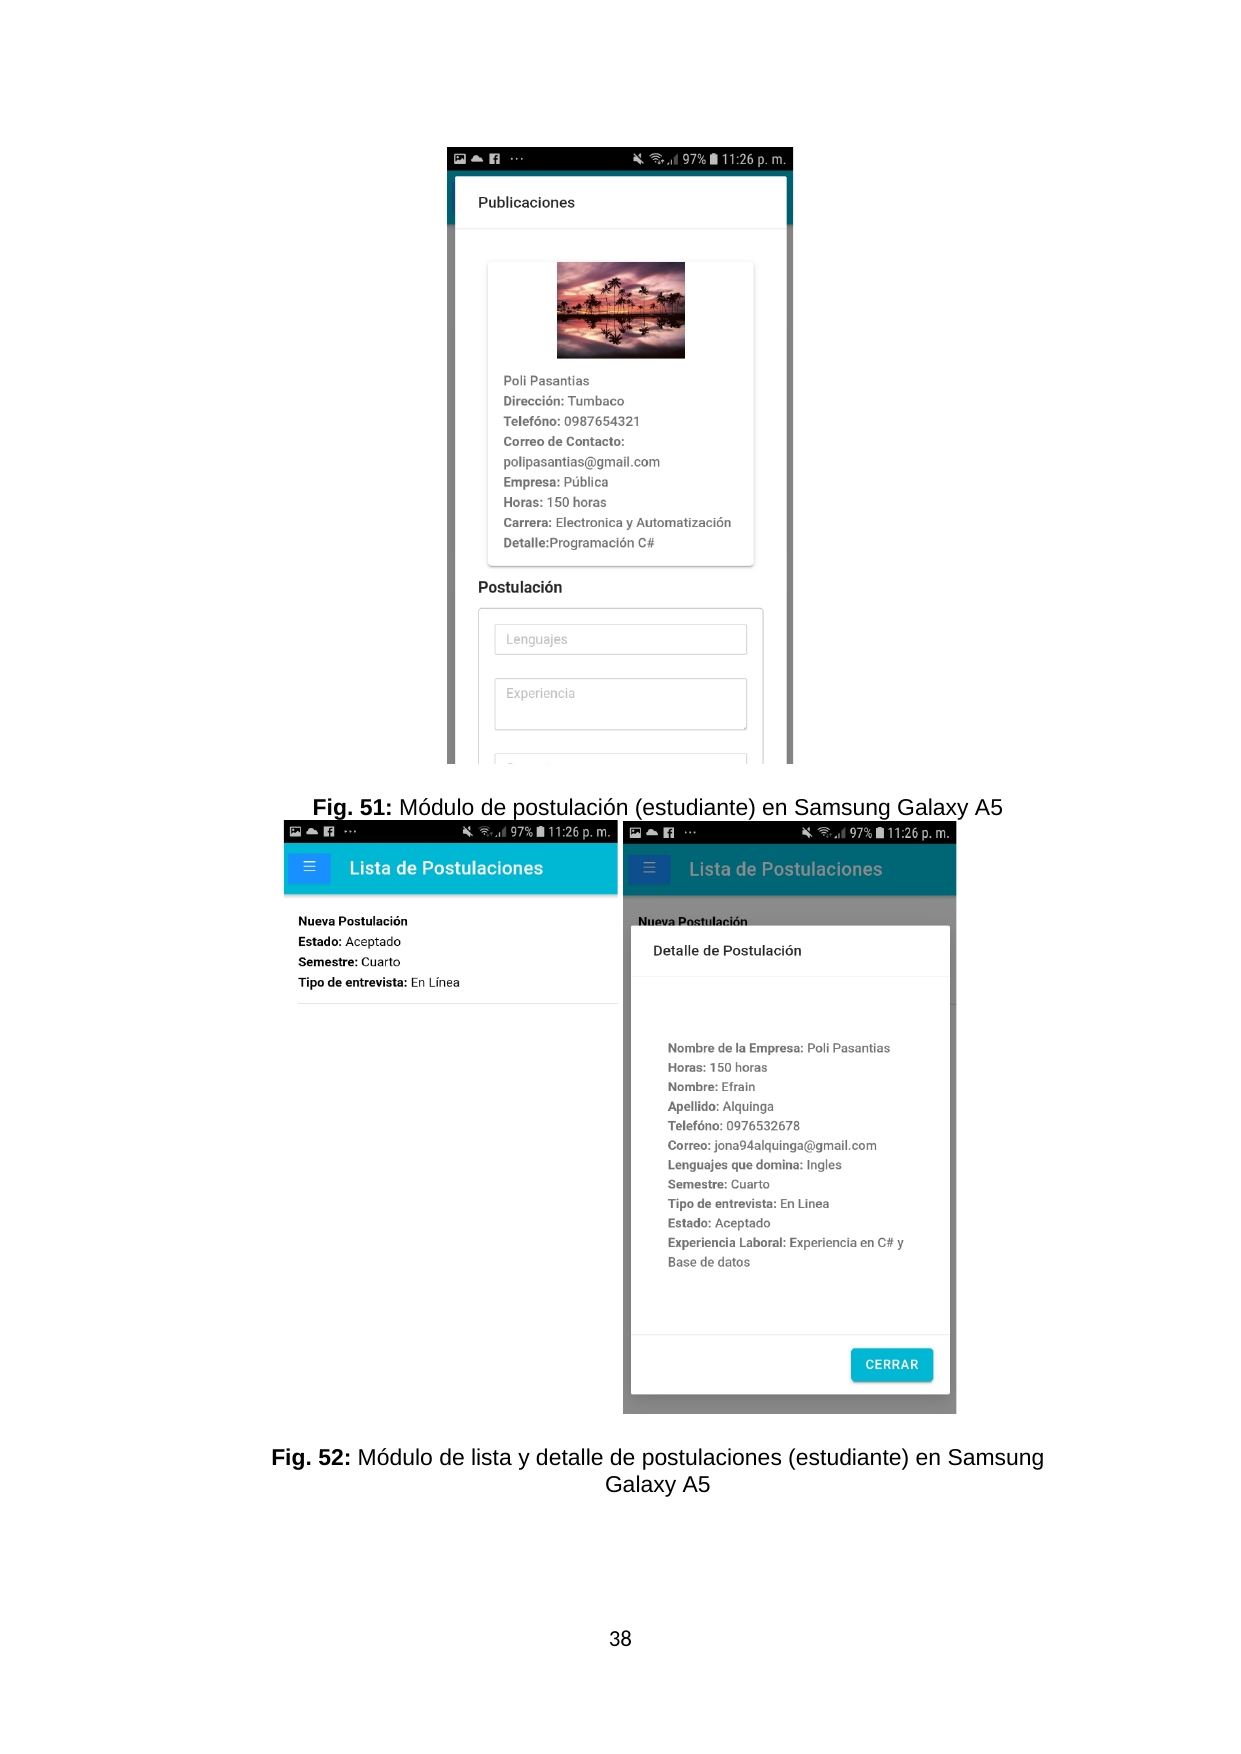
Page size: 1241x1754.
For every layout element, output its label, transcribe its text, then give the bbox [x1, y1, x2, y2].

picture [283, 820, 618, 1414]
text Fig. 51: Módulo de postulación (estudiante) en Samsung Galaxy A5 [252, 794, 1063, 820]
picture [447, 147, 794, 764]
text Fig. 52: Módulo de lista y detalle de postulaciones (estudiante) en Samsung Galaxy A5 [252, 1444, 1063, 1497]
picture [623, 821, 957, 1414]
